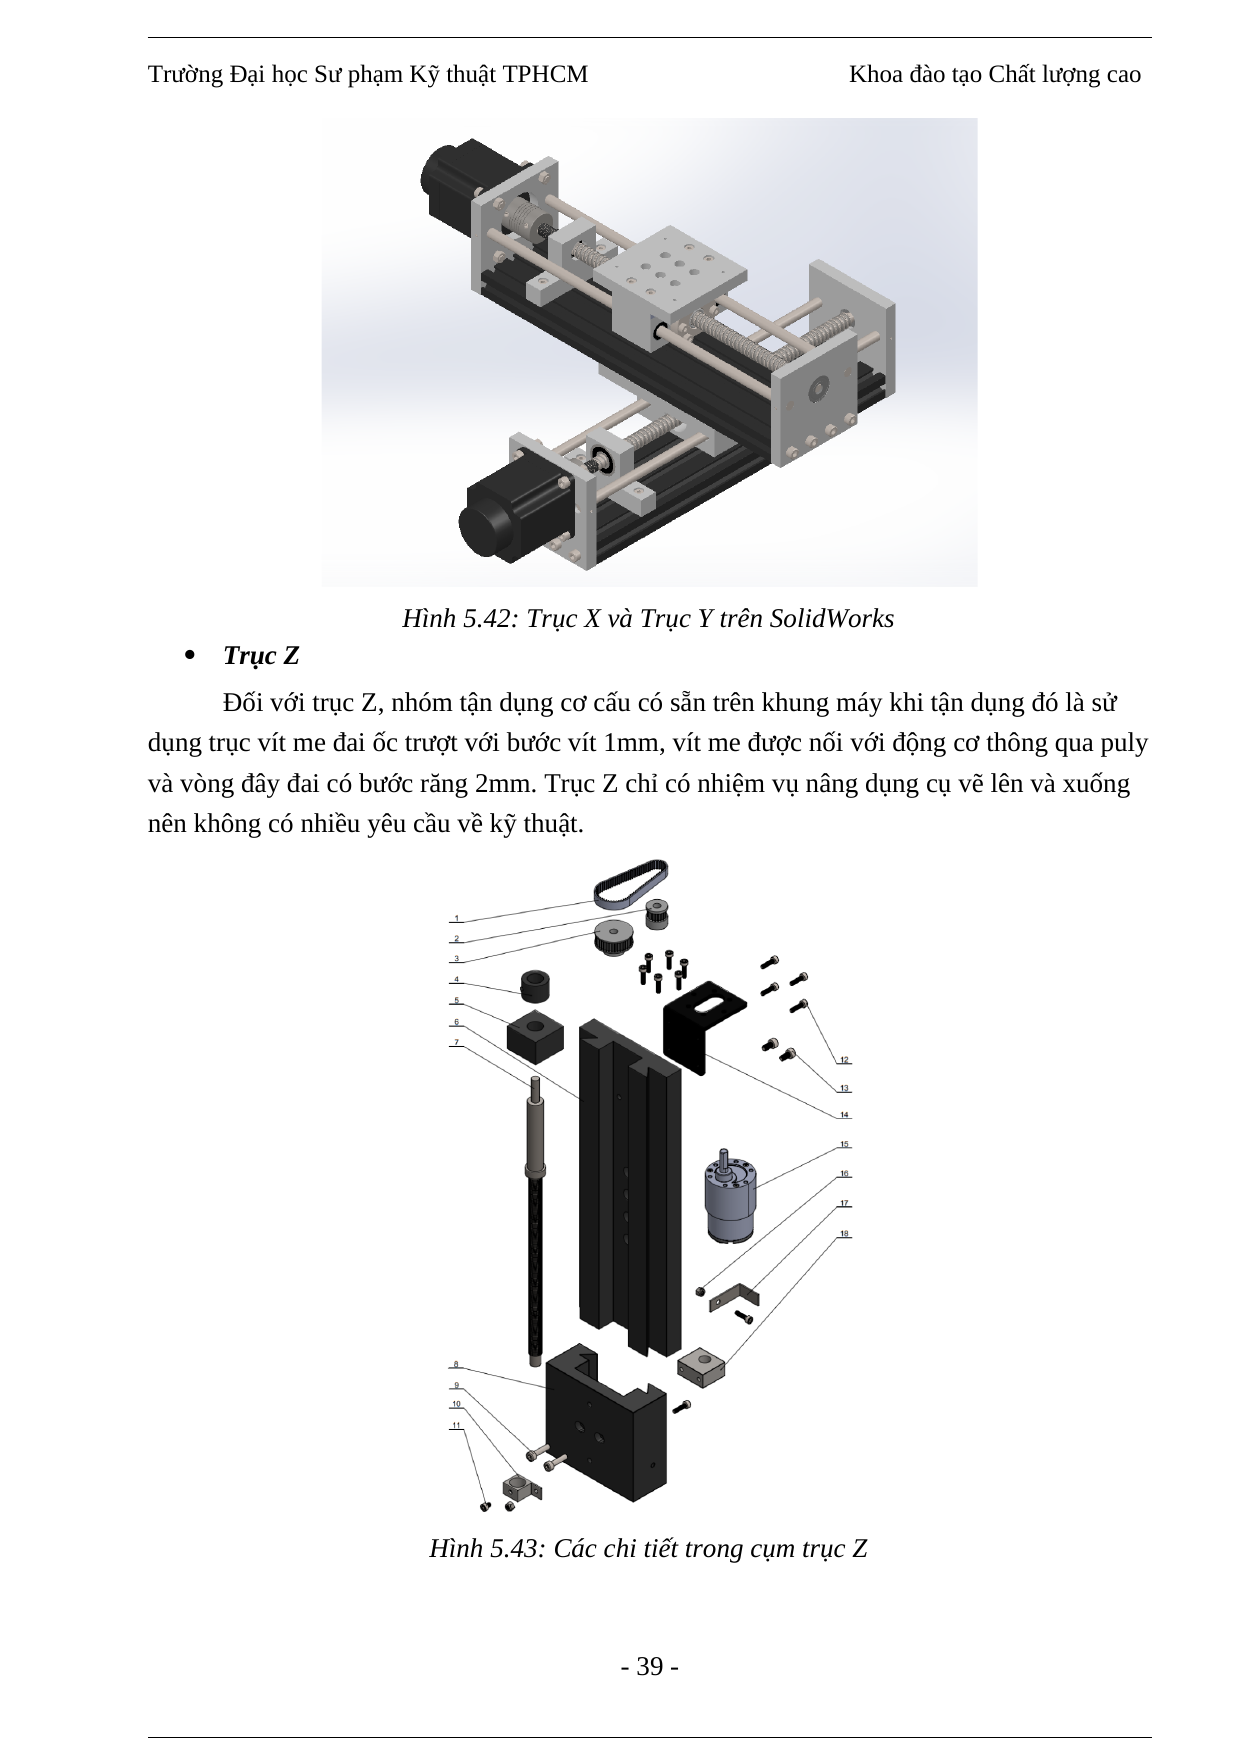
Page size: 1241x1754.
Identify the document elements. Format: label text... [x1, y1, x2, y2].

text Đối với trục Z, nhóm tận dụng cơ cấu có sẵn trên khung máy khi tận dụng đó là sử dụng trục vít me đai ốc trượt với bước vít 1mm, vít me được nối với động cơ thông qua puly và vòng đây đai có bước răng 2mm. Trục Z chỉ có nhiệm vụ nâng dụng cụ vẽ lên và xuống nên không có nhiều yêu cầu về kỹ thuật. [148, 686, 1152, 838]
subtitle Trục Z [185, 639, 1152, 670]
picture [408, 855, 895, 1515]
picture [321, 118, 978, 587]
